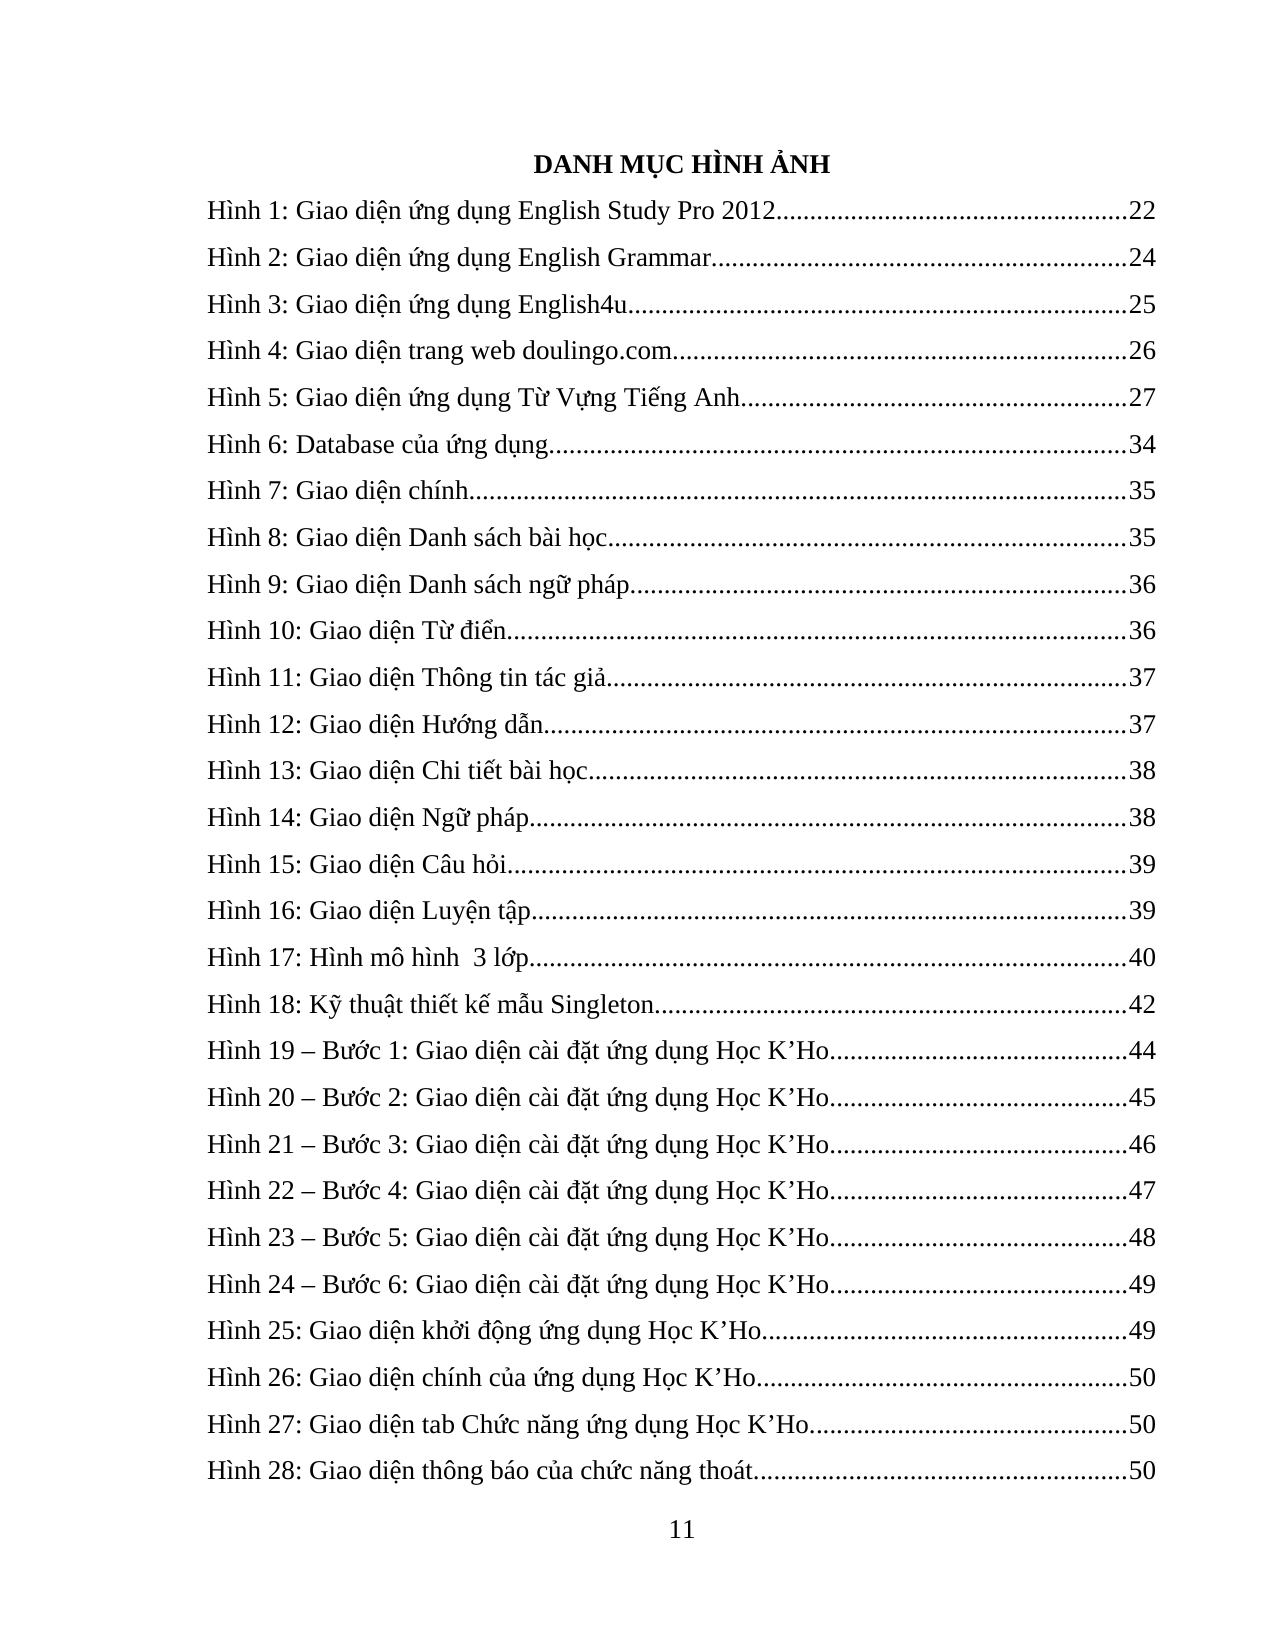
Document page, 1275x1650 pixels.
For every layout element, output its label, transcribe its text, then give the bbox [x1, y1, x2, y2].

text Hình 6: Database của ứng dụng. 34 [207, 428, 1157, 459]
text Hình 2: Giao diện ứng dụng English Grammar. 24 [207, 241, 1157, 272]
text Hình 5: Giao diện ứng dụng Từ Vựng Tiếng Anh. 27 [207, 381, 1157, 412]
text Hình 11: Giao diện Thông tin tác giả. 37 [207, 661, 1157, 692]
text DANH MỤC HÌNH ẢNH [207, 148, 1157, 179]
text Hình 8: Giao diện Danh sách bài học. 35 [207, 521, 1157, 552]
text Hình 7: Giao diện chính. 35 [207, 474, 1157, 506]
text Hình 26: Giao diện chính của ứng dụng Học K’Ho. 50 [207, 1361, 1157, 1392]
text Hình 25: Giao diện khởi động ứng dụng Học K’Ho. 49 [207, 1314, 1157, 1346]
text Hình 9: Giao diện Danh sách ngữ pháp. 36 [207, 568, 1157, 599]
text Hình 20 – Bước 2: Giao diện cài đặt ứng dụng Học K’Ho. 45 [207, 1081, 1157, 1112]
text Hình 28: Giao diện thông báo của chức năng thoát. 50 [207, 1454, 1157, 1486]
text Hình 19 – Bước 1: Giao diện cài đặt ứng dụng Học K’Ho. 44 [207, 1034, 1157, 1066]
text Hình 22 – Bước 4: Giao diện cài đặt ứng dụng Học K’Ho. 47 [207, 1174, 1157, 1206]
text Hình 27: Giao diện tab Chức năng ứng dụng Học K’Ho. 50 [207, 1408, 1157, 1439]
text Hình 18: Kỹ thuật thiết kế mẫu Singleton. 42 [207, 988, 1157, 1019]
text Hình 16: Giao diện Luyện tập. 39 [207, 894, 1157, 926]
text Hình 1: Giao diện ứng dụng English Study Pro 2012. 22 [207, 194, 1157, 226]
text Hình 10: Giao diện Từ điển. 36 [207, 614, 1157, 646]
text Hình 24 – Bước 6: Giao diện cài đặt ứng dụng Học K’Ho. 49 [207, 1268, 1157, 1299]
text Hình 23 – Bước 5: Giao diện cài đặt ứng dụng Học K’Ho. 48 [207, 1221, 1157, 1252]
text Hình 12: Giao diện Hướng dẫn. 37 [207, 708, 1157, 739]
text Hình 21 – Bước 3: Giao diện cài đặt ứng dụng Học K’Ho. 46 [207, 1128, 1157, 1159]
text Hình 14: Giao diện Ngữ pháp. 38 [207, 801, 1157, 832]
text Hình 3: Giao diện ứng dụng English4u. 25 [207, 288, 1157, 319]
text Hình 17: Hình mô hình 3 lớp. 40 [207, 941, 1157, 972]
text Hình 13: Giao diện Chi tiết bài học. 38 [207, 754, 1157, 786]
text Hình 4: Giao diện trang web doulingo.com. 26 [207, 334, 1157, 366]
text Hình 15: Giao diện Câu hỏi. 39 [207, 848, 1157, 879]
